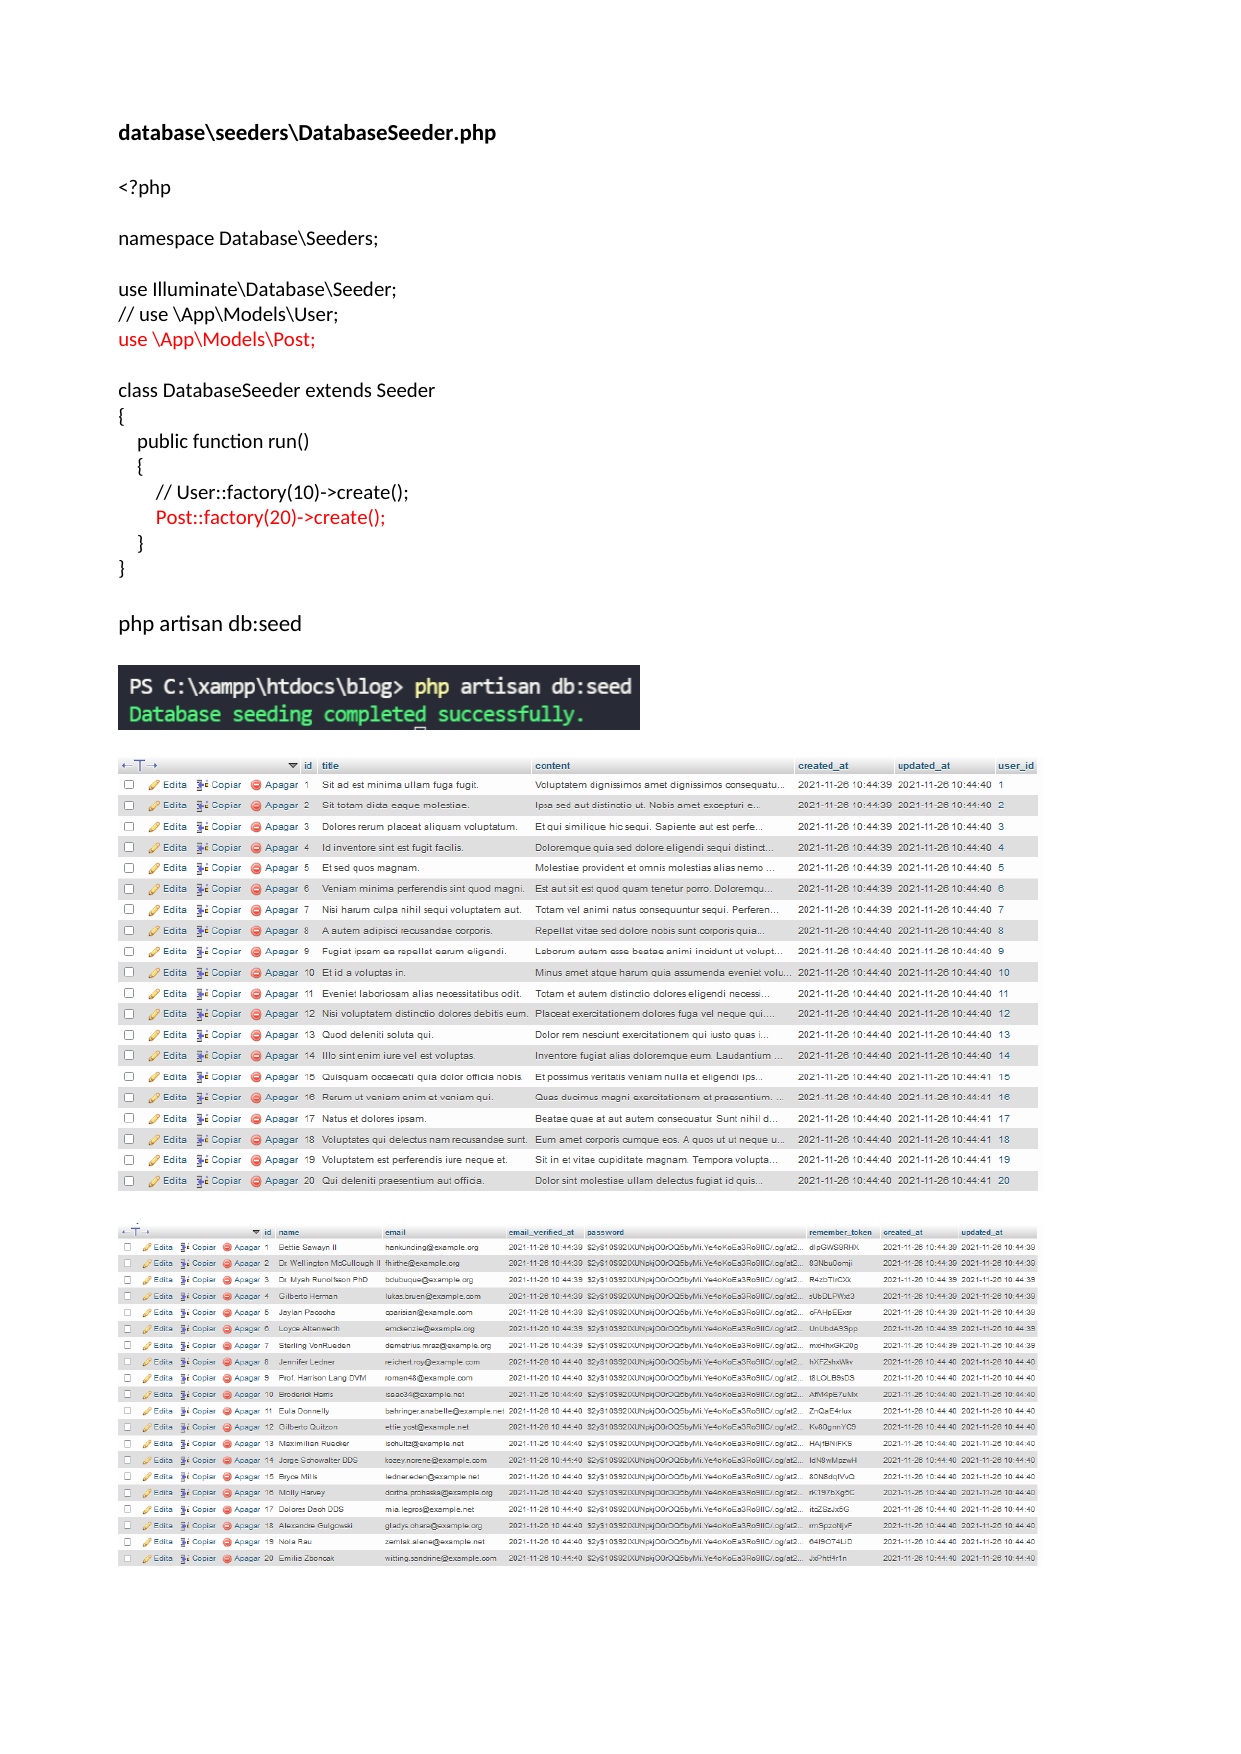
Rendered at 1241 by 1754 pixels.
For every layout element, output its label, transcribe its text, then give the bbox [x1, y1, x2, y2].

text { [118, 454, 1122, 479]
text use \App\Models\Post; [118, 327, 1122, 352]
text public function run() [118, 428, 1122, 454]
text <?php [118, 174, 1122, 199]
text class DatabaseSeeder extends Seeder [118, 377, 1122, 403]
text database\seeders\DatabaseSeeder.php [118, 118, 1122, 146]
text // use \App\Models\User; [118, 301, 1122, 327]
text namespace Database\Seeders; [118, 225, 1122, 250]
text // User::factory(10)->create(); [118, 479, 1122, 504]
text Post::factory(20)->create(); [118, 504, 1122, 530]
text { [118, 403, 1122, 428]
text } [118, 555, 1122, 581]
text } [118, 530, 1122, 555]
picture [118, 1223, 1044, 1571]
text use Illuminate\Database\Seeder; [118, 276, 1122, 301]
picture [118, 757, 1044, 1196]
text php artisan db:seed [118, 609, 1122, 637]
picture [118, 665, 640, 730]
